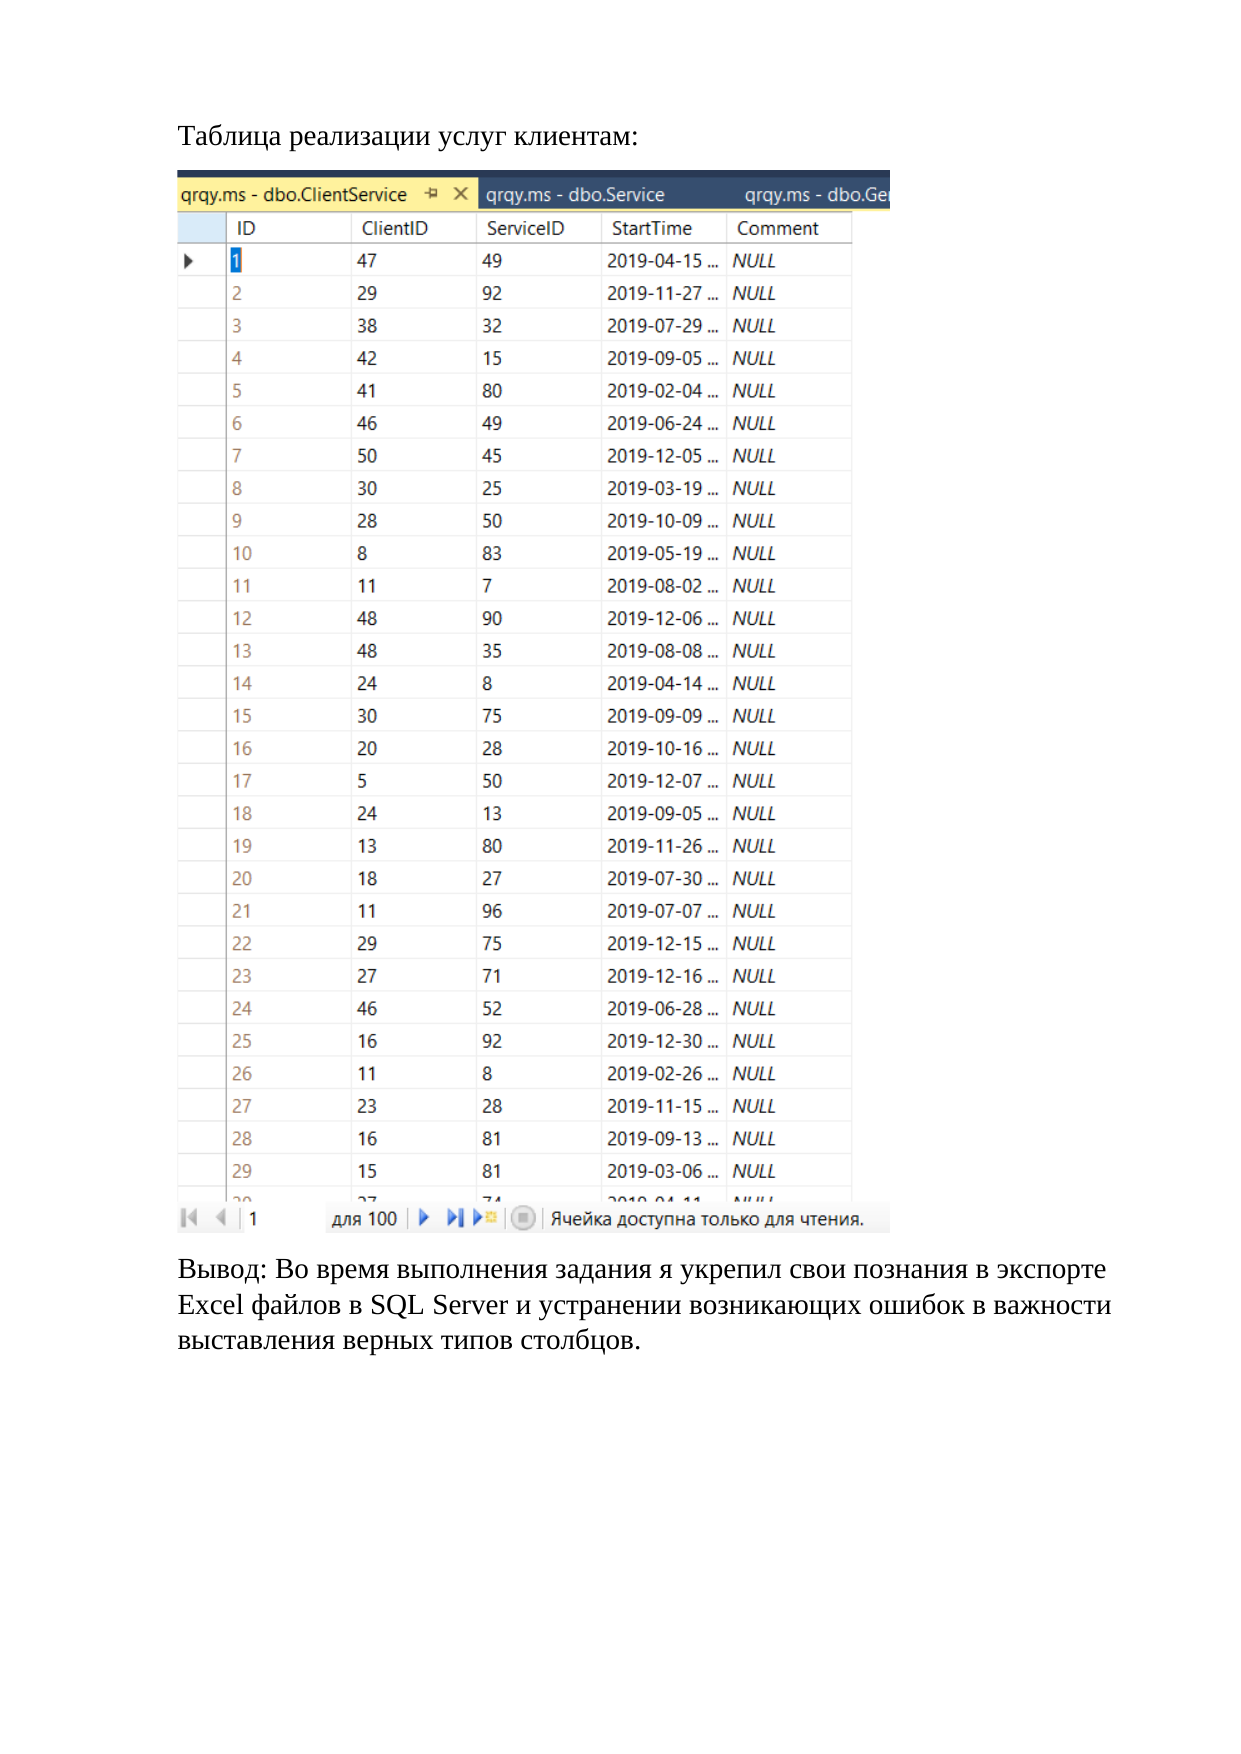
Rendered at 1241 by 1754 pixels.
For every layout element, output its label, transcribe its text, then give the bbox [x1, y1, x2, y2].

text Вывод: Во время выполнения задания я укрепил свои познания в экспорте Excel файлов в SQL Server и устранении возникающих ошибок в важности выставления верных типов столбцов. [177, 1251, 1152, 1356]
picture [177, 170, 890, 1233]
text Таблица реализации услуг клиентам: [177, 118, 1152, 152]
